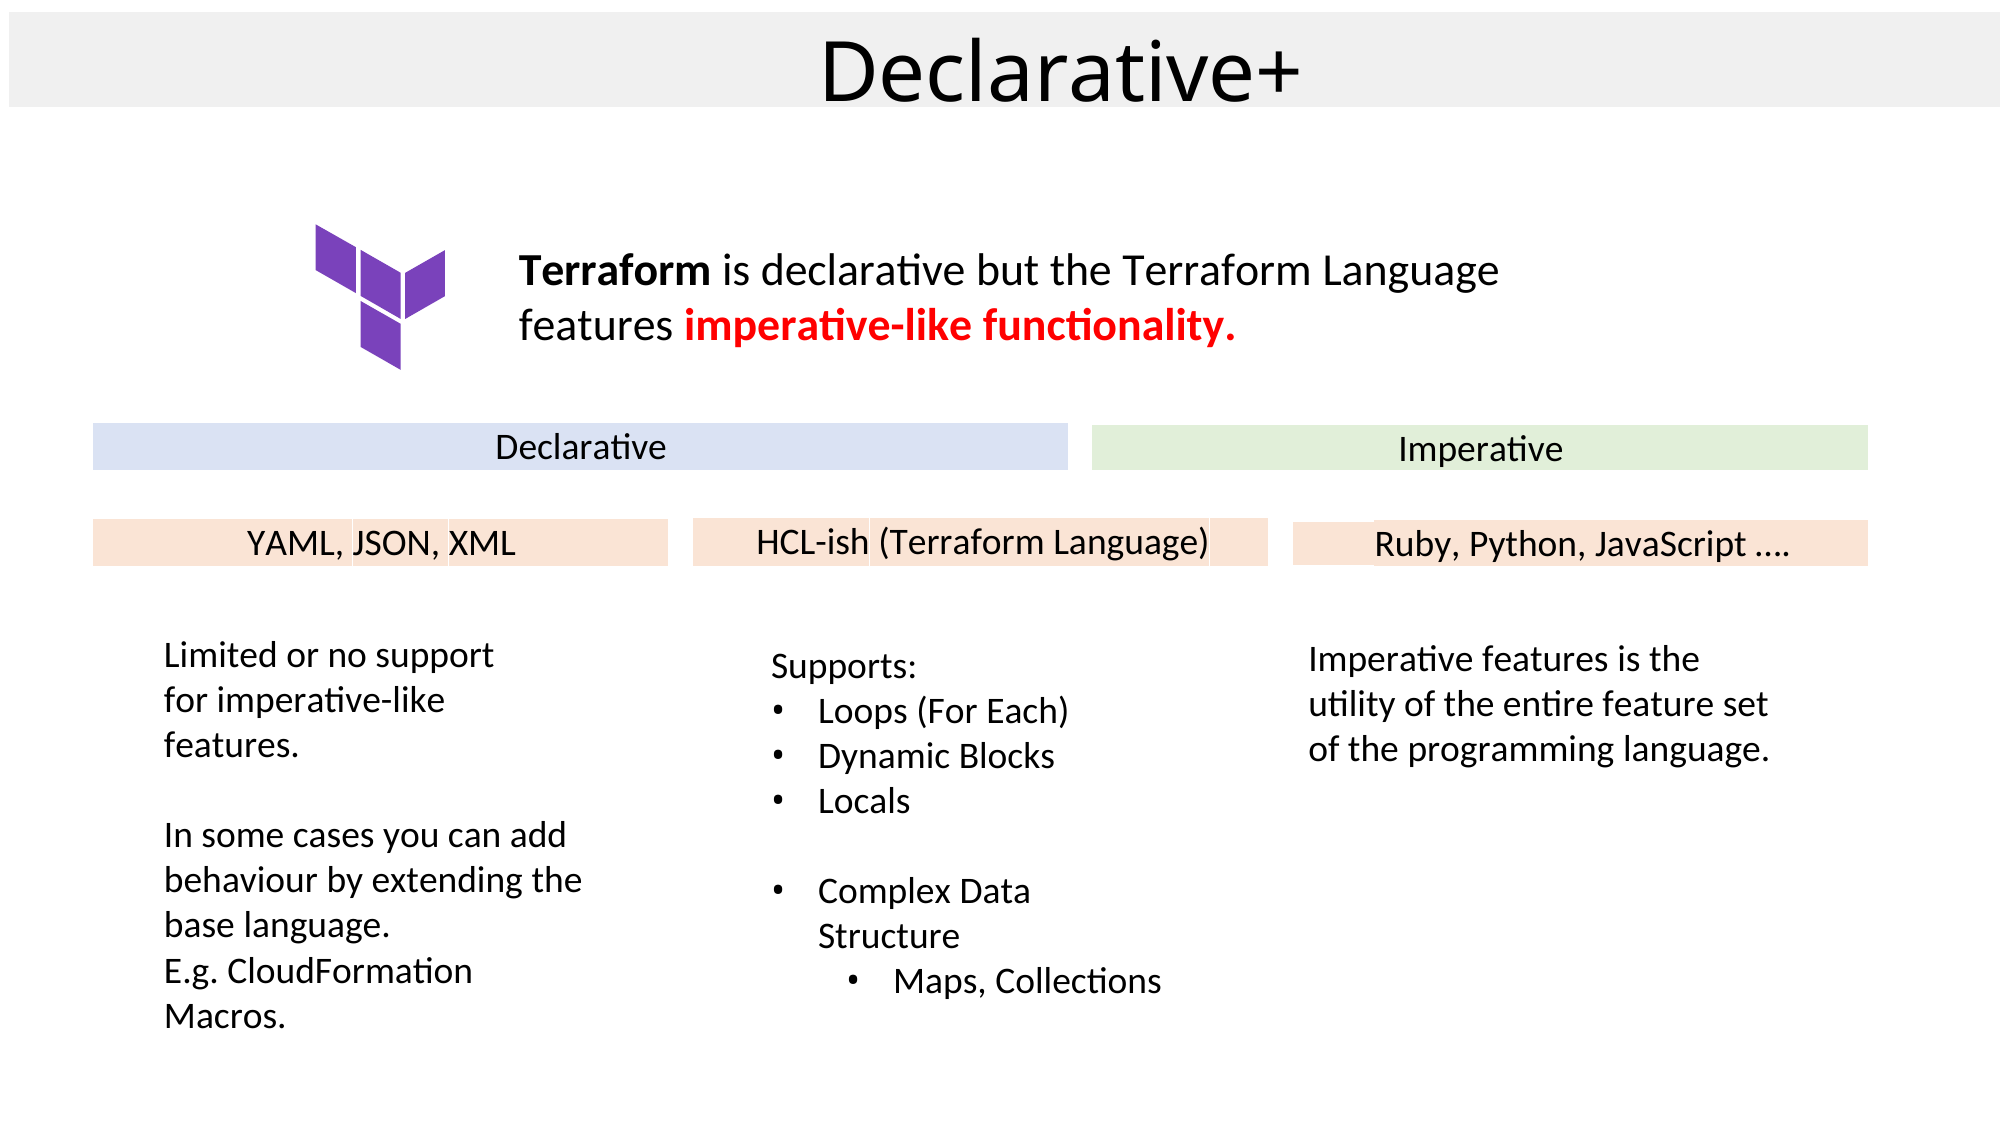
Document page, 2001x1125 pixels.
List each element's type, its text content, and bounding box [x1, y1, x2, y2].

list Dynamic Blocks [771, 732, 1180, 777]
list Complex Data Structure [771, 867, 1180, 958]
text Limited or no support for imperative-like features. [164, 632, 547, 767]
list Maps, Collections [846, 958, 1180, 1003]
text E.g. CloudFormation Macros. [164, 947, 604, 1038]
text Supports: [771, 642, 1180, 687]
text YAML, JSON, XML HCL-ish (Terraform Language) Ruby, Python, JavaScript …. [1268, 518, 2000, 566]
text YAML, JSON, XML HCL-ish (Terraform Language) Ruby, Python, JavaScript …. [93, 518, 693, 566]
list Loops (For Each) [771, 687, 1180, 732]
text Terraform is declarative but the Terraform Language features imperative-like functionality. [518, 242, 1638, 352]
list Locals [771, 777, 1180, 823]
text In some cases you can add behaviour by extending the base language. [164, 812, 583, 947]
text Declarative Imperative [1068, 423, 2000, 470]
text Imperative features is the utility of the entire feature set of the programming language. [1308, 636, 1794, 770]
